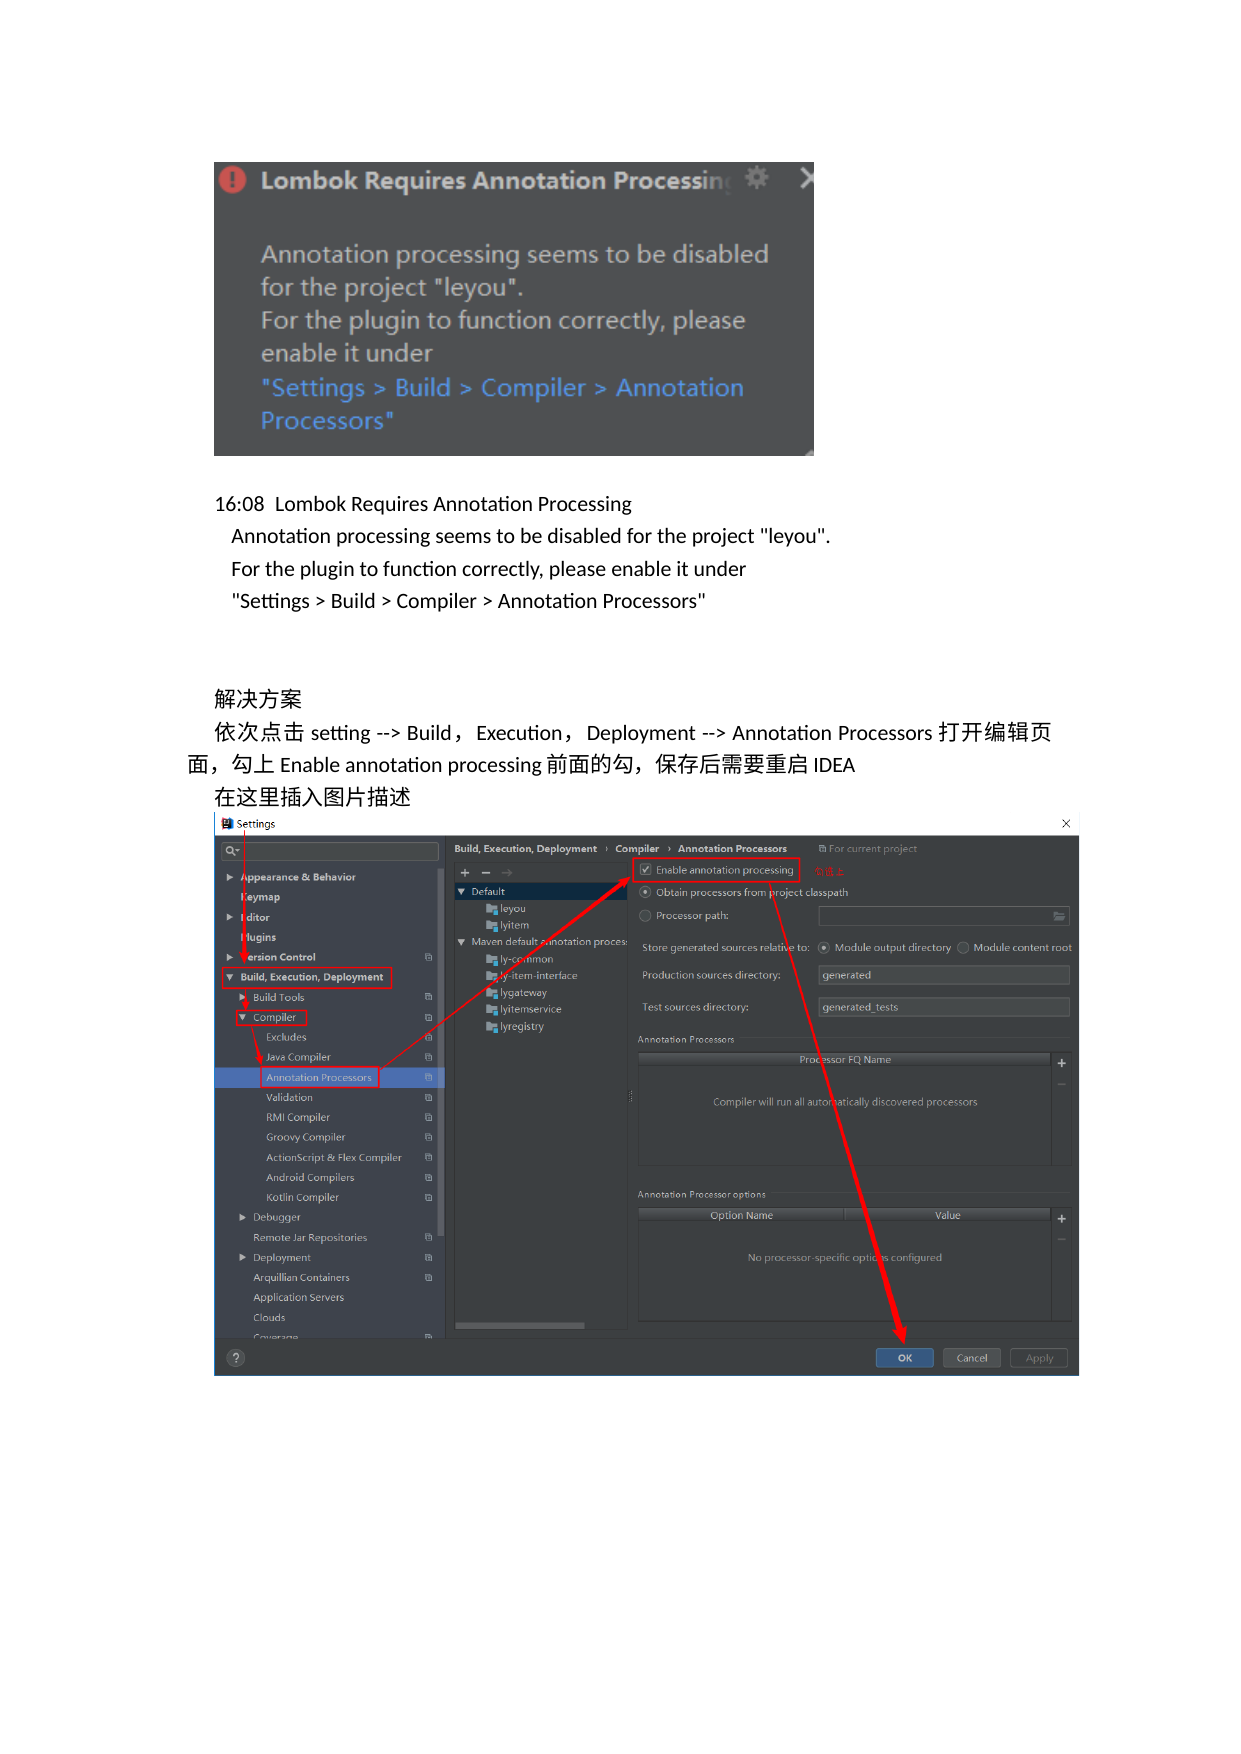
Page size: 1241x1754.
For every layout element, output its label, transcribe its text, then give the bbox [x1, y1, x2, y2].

text For the plugin to function correctly, please enable it under [187, 552, 1053, 584]
text "Settings > Build > Compiler > Annotation Processors" [187, 584, 1053, 617]
text 16:08 Lombok Requires Annotation Processing [187, 487, 1053, 519]
picture [214, 162, 814, 456]
text 依次点击setting --> Build，Execution，Deployment --> Annotation Processors打开编辑页面，勾上 Enable annotation processing前面的勾，保存后需要重启IDEA [187, 714, 1053, 779]
text 在这里插入图片描述 [187, 779, 1053, 812]
text 解决方案 [187, 682, 1053, 714]
picture [214, 812, 1080, 1376]
text Annotation processing seems to be disabled for the project "leyou". [187, 519, 1053, 552]
